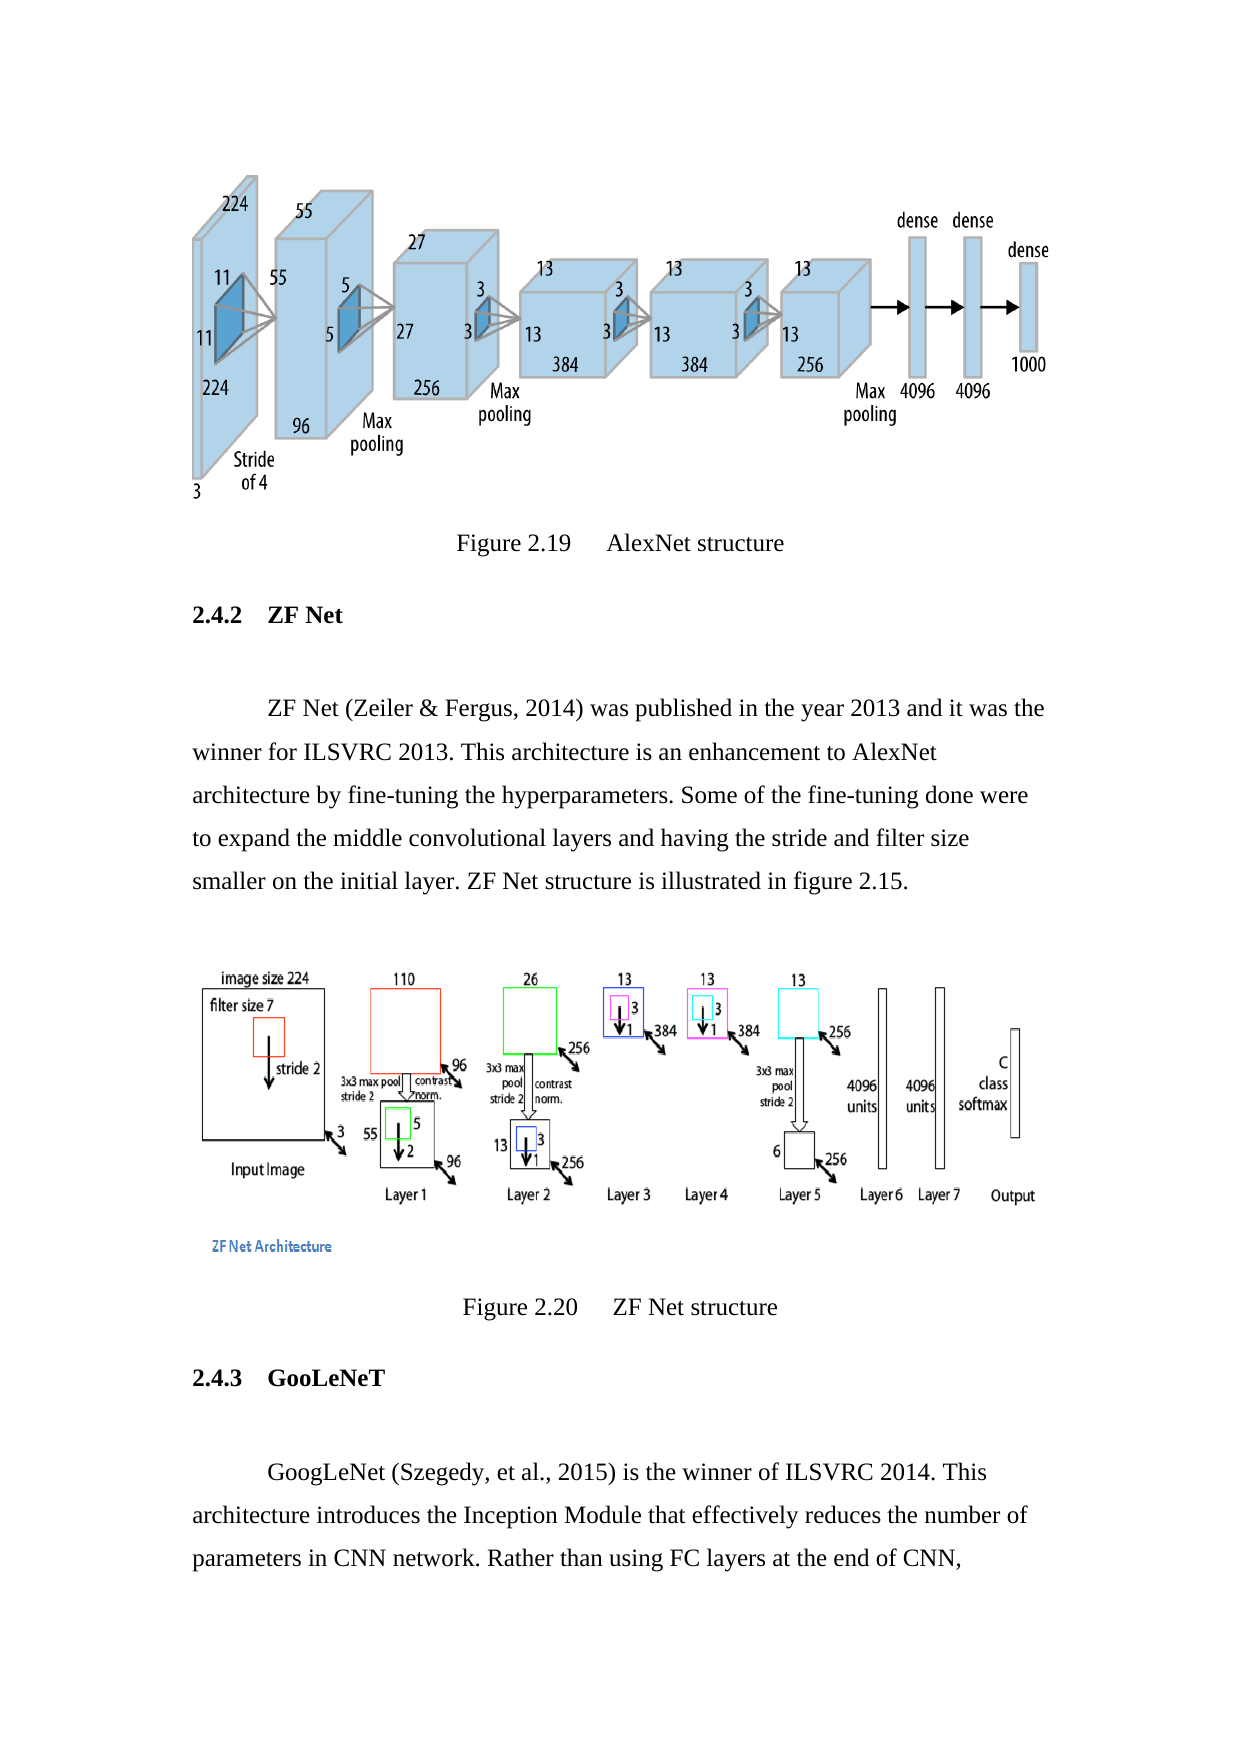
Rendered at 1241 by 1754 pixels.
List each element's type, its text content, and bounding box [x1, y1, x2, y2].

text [192, 1457, 1048, 1572]
subtitle GooLeNeT [192, 1363, 1048, 1392]
text ZF Net was published in the year 2013 and it was the winner for ILSVRC 2013. This architecture is an enhancement to AlexNet architecture by fine-tuning the hyperparameters. Some of the fine-tuning done were to expand the middle convolutional layers and having the stride and filter size smaller on the initial layer. ZF Net structure is illustrated in figure 2.15. [192, 693, 1048, 895]
picture [192, 952, 1049, 1267]
subtitle ZF Net [192, 600, 1048, 629]
picture [192, 175, 1049, 504]
